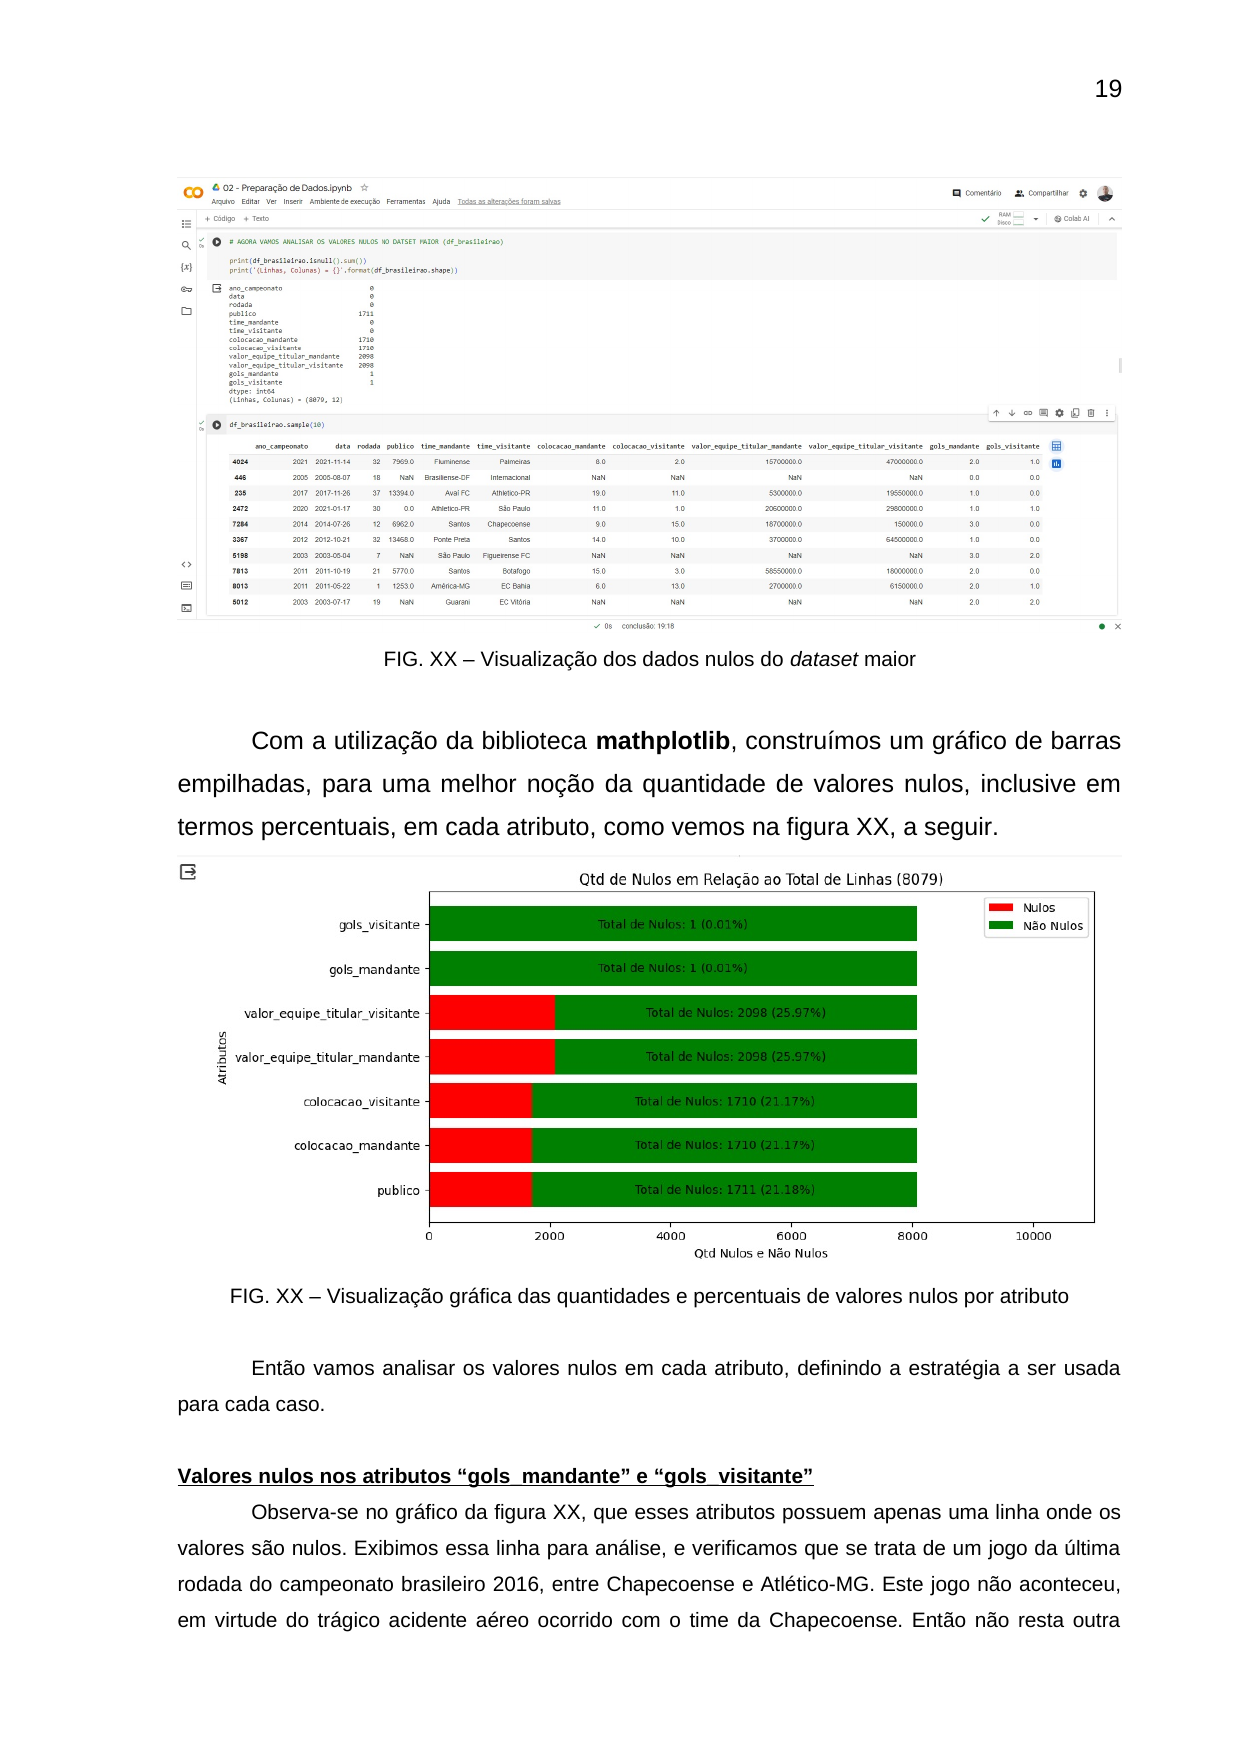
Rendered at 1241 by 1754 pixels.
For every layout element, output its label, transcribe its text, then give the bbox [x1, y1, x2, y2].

text Valores nulos nos atributos “gols_mandante” e “gols_visitante” [177, 1464, 1122, 1488]
text Com a utilização da biblioteca mathplotlib, construímos um gráfico de barras empilhadas, para uma melhor noção da quantidade de valores nulos, inclusive em termos percentuais, em cada atributo, como vemos na figura XX, a seguir. [177, 726, 1122, 841]
picture [177, 177, 1122, 633]
text Então vamos analisar os valores nulos em cada atributo, definindo a estratégia a ser usada para cada caso. [177, 1356, 1122, 1416]
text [177, 1500, 1122, 1632]
picture [177, 855, 1122, 1270]
text FIG. XX – Visualização gráfica das quantidades e percentuais de valores nulos por atributo [177, 1284, 1122, 1308]
text FIG. XX – Visualização dos dados nulos do dataset maior [177, 647, 1122, 671]
